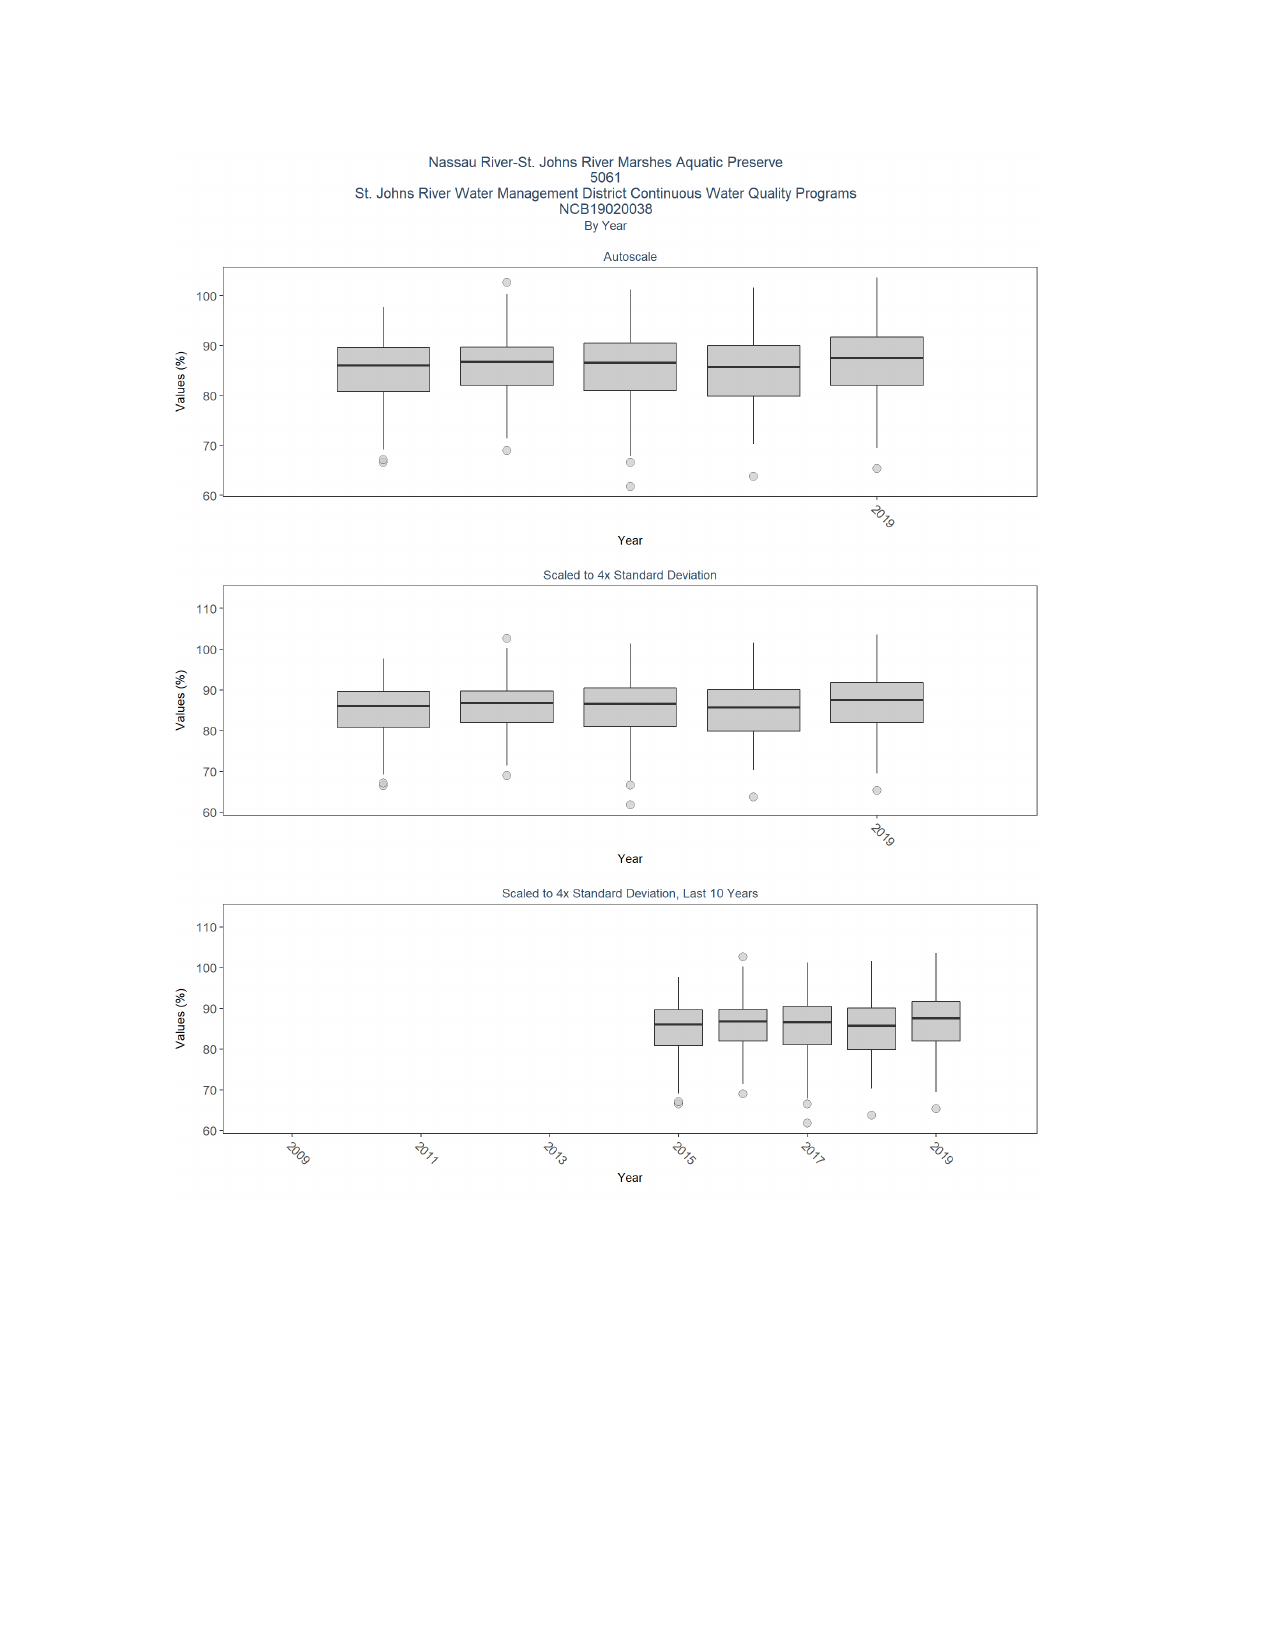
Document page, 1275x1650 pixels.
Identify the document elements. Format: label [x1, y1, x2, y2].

picture [168, 150, 1044, 1200]
